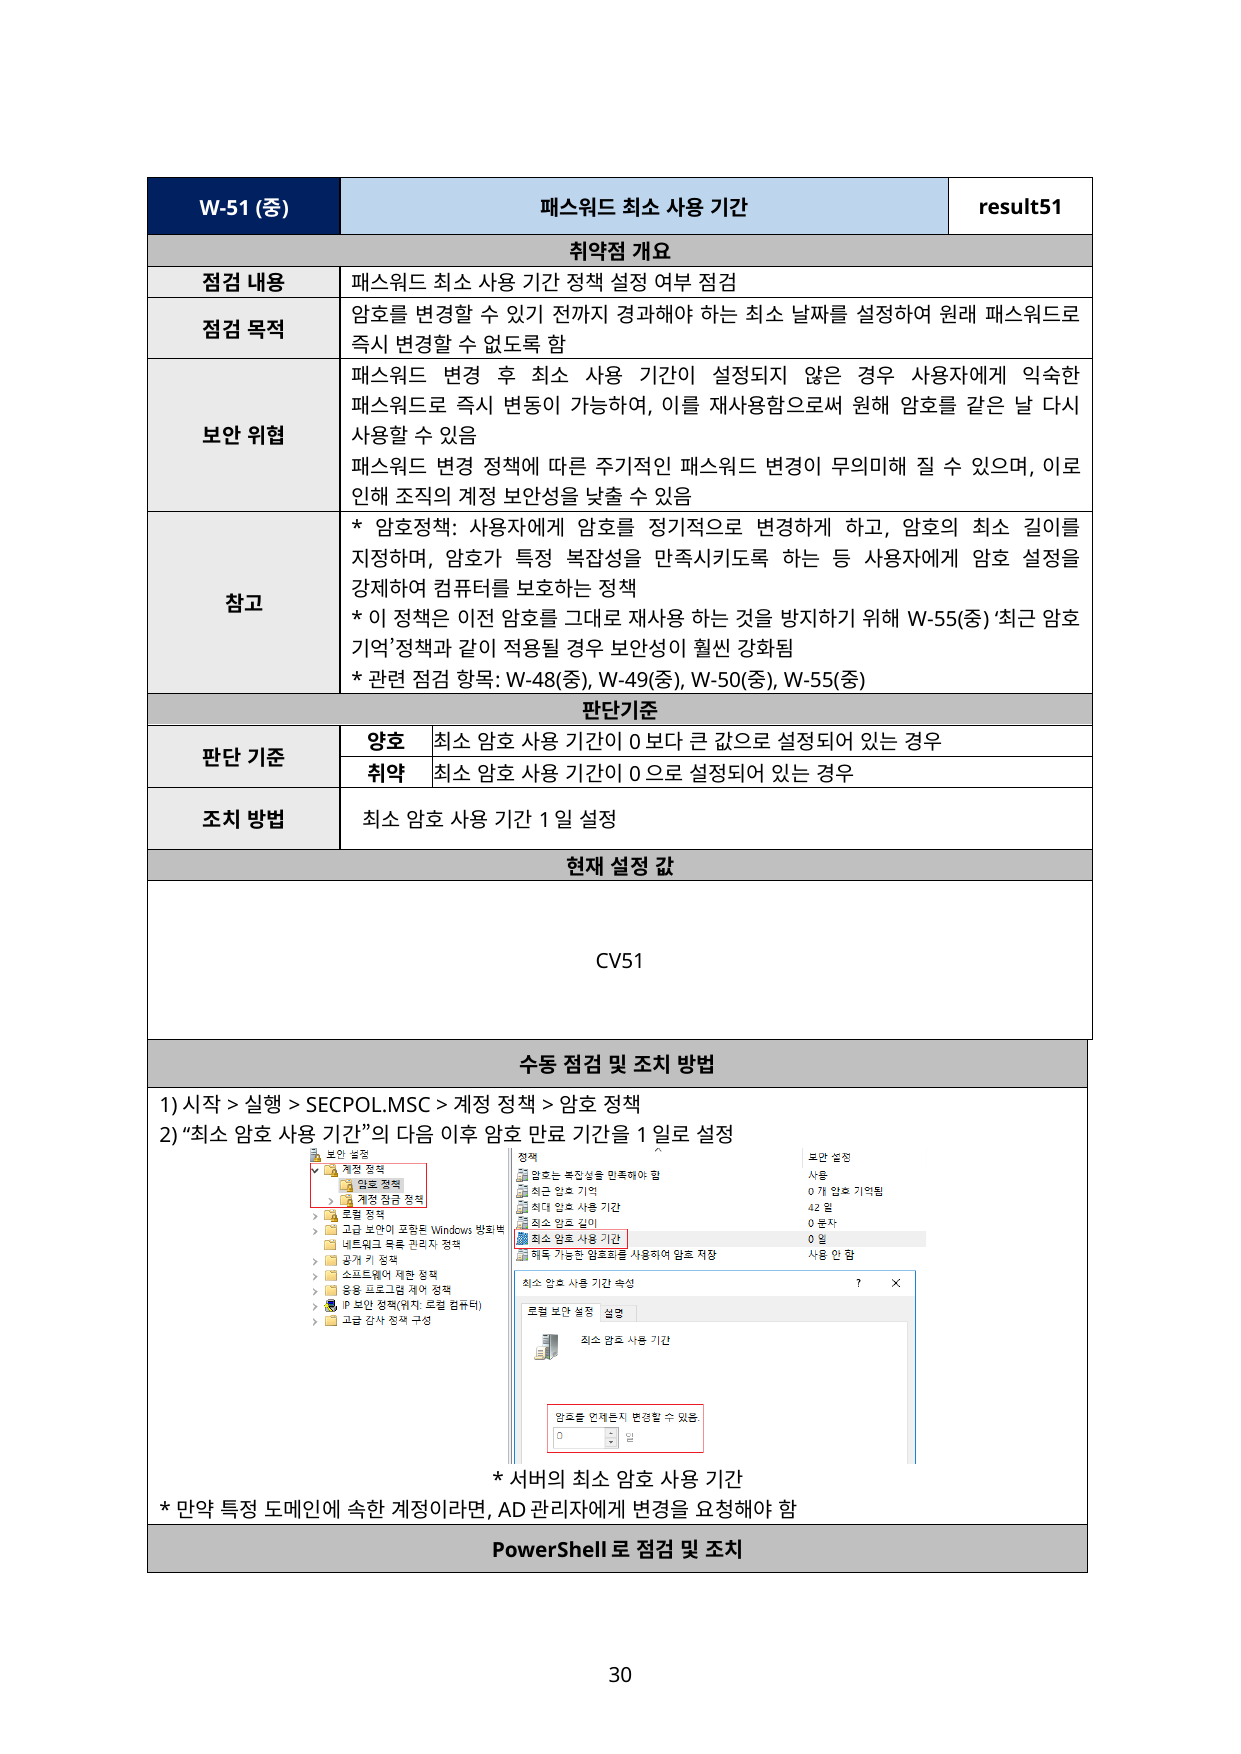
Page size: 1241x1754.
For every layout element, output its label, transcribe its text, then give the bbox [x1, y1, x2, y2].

table_cell 최소 암호 사용 기간 1일 설정 [341, 788, 1092, 849]
table_cell 암호를 변경할 수 있기 전까지 경과해야 하는 최소 날짜를 설정하여 원래 패스워드로 즉시 변경할 수 없도록 함 [341, 298, 1092, 358]
table_cell 1) 시작 > 실행 > SECPOL.MSC > 계정 정책 > 암호 정책 2) “최소 암호 사용 기간”의 다음 이후 암호 만료 기간을 1일로 설정 * 서버의 최소 암호 사용 기간 * 만약 특정 도메인에 속한 계정이라면, AD관리자에게 변경을 요청해야 함 [148, 1088, 1087, 1524]
table_cell 판단 기준 [148, 726, 339, 787]
table_cell 패스워드 변경 후 최소 사용 기간이 설정되지 않은 경우 사용자에게 익숙한 패스워드로 즉시 변동이 가능하여, 이를 재사용함으로써 원해 암호를 같은 날 다시 사용할 수 있음 패스워드 변경 정책에 따른 주기적인 패스워드 변경이 무의미해 질 수 있으며, 이로 인해 조직의 계정 보안성을 낮출 수 있음 [341, 359, 1092, 511]
table_cell 취약점 개요 [148, 235, 1092, 266]
table_cell 패스워드 최소 사용 기간 정책 설정 여부 점검 [341, 267, 1092, 297]
table_cell 참고 [148, 512, 339, 693]
table_cell 최소 암호 사용 기간이 0으로 설정되어 있는 경우 [433, 757, 1092, 787]
table_cell 취약 [341, 757, 432, 787]
table_cell 점검 내용 [148, 267, 339, 297]
table_cell 최소 암호 사용 기간이 0보다 큰 값으로 설정되어 있는 경우 [433, 726, 1092, 756]
table_cell 조치 방법 [148, 788, 339, 849]
table_header result51 [949, 178, 1092, 234]
table_header 패스워드 최소 사용 기간 [341, 178, 948, 234]
picture [309, 1148, 927, 1464]
table_cell 현재 설정 값 [148, 850, 1092, 880]
table_cell 보안 위협 [148, 359, 339, 511]
table_cell 점검 목적 [148, 298, 339, 358]
table_cell * 암호정책: 사용자에게 암호를 정기적으로 변경하게 하고, 암호의 최소 길이를 지정하며, 암호가 특정 복잡성을 만족시키도록 하는 등 사용자에게 암호 설정을 강제하여 컴퓨터를 보호하는 정책 * 이 정책은 이전 암호를 그대로 재사용 하는 것을 방지하기 위해 W-55(중) ‘최근 암호 기억’정책과 같이 적용될 경우 보안성이 훨씬 강화됨 * 관련 점검 항목: W-48(중), W-49(중), W-50(중), W-55(중) [341, 512, 1092, 693]
table_cell 수동 점검 및 조치 방법 [148, 1040, 1087, 1087]
table_cell CV51 [148, 881, 1092, 1039]
table_cell PowerShell로 점검 및 조치 [148, 1525, 1087, 1572]
table_cell 양호 [341, 726, 432, 756]
table_cell 판단기준 [148, 694, 1092, 724]
table_header W-51 (중) [148, 178, 339, 234]
